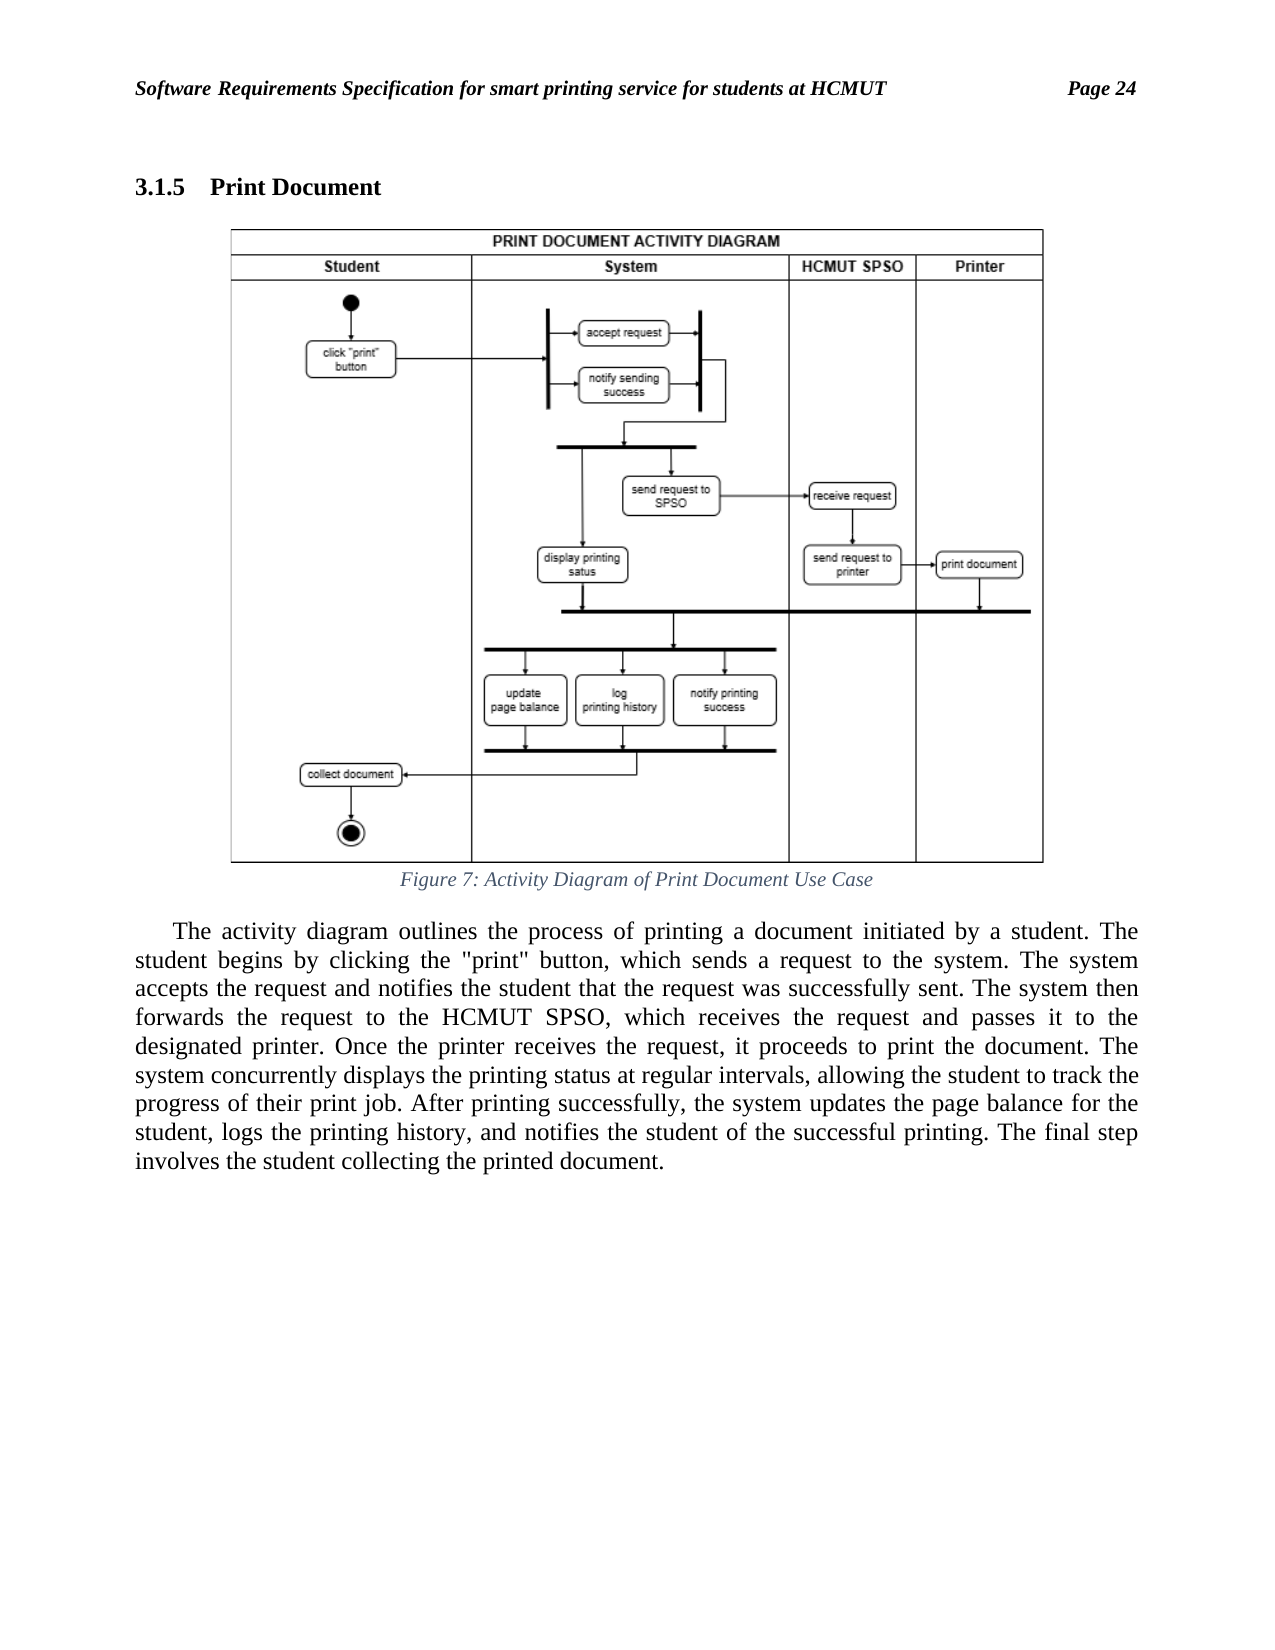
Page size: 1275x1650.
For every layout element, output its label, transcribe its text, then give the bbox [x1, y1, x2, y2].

text The activity diagram outlines the process of printing a document initiated by a student. The student begins by clicking the "print" button, which sends a request to the system. The system accepts the request and notifies the student that the request was successfully sent. The system then forwards the request to the HCMUT SPSO, which receives the request and passes it to the designated printer. Once the printer receives the request, it proceeds to print the document. The system concurrently displays the printing status at regular intervals, allowing the student to track the progress of their print job. After printing successfully, the system updates the page balance for the student, logs the printing history, and notifies the student of the successful printing. The final step involves the student collecting the printed document. [135, 916, 1140, 1175]
picture [230, 229, 1045, 863]
text Figure 7: Activity Diagram of Print Document Use Case [135, 867, 1140, 891]
subtitle Print Document [135, 175, 1140, 200]
